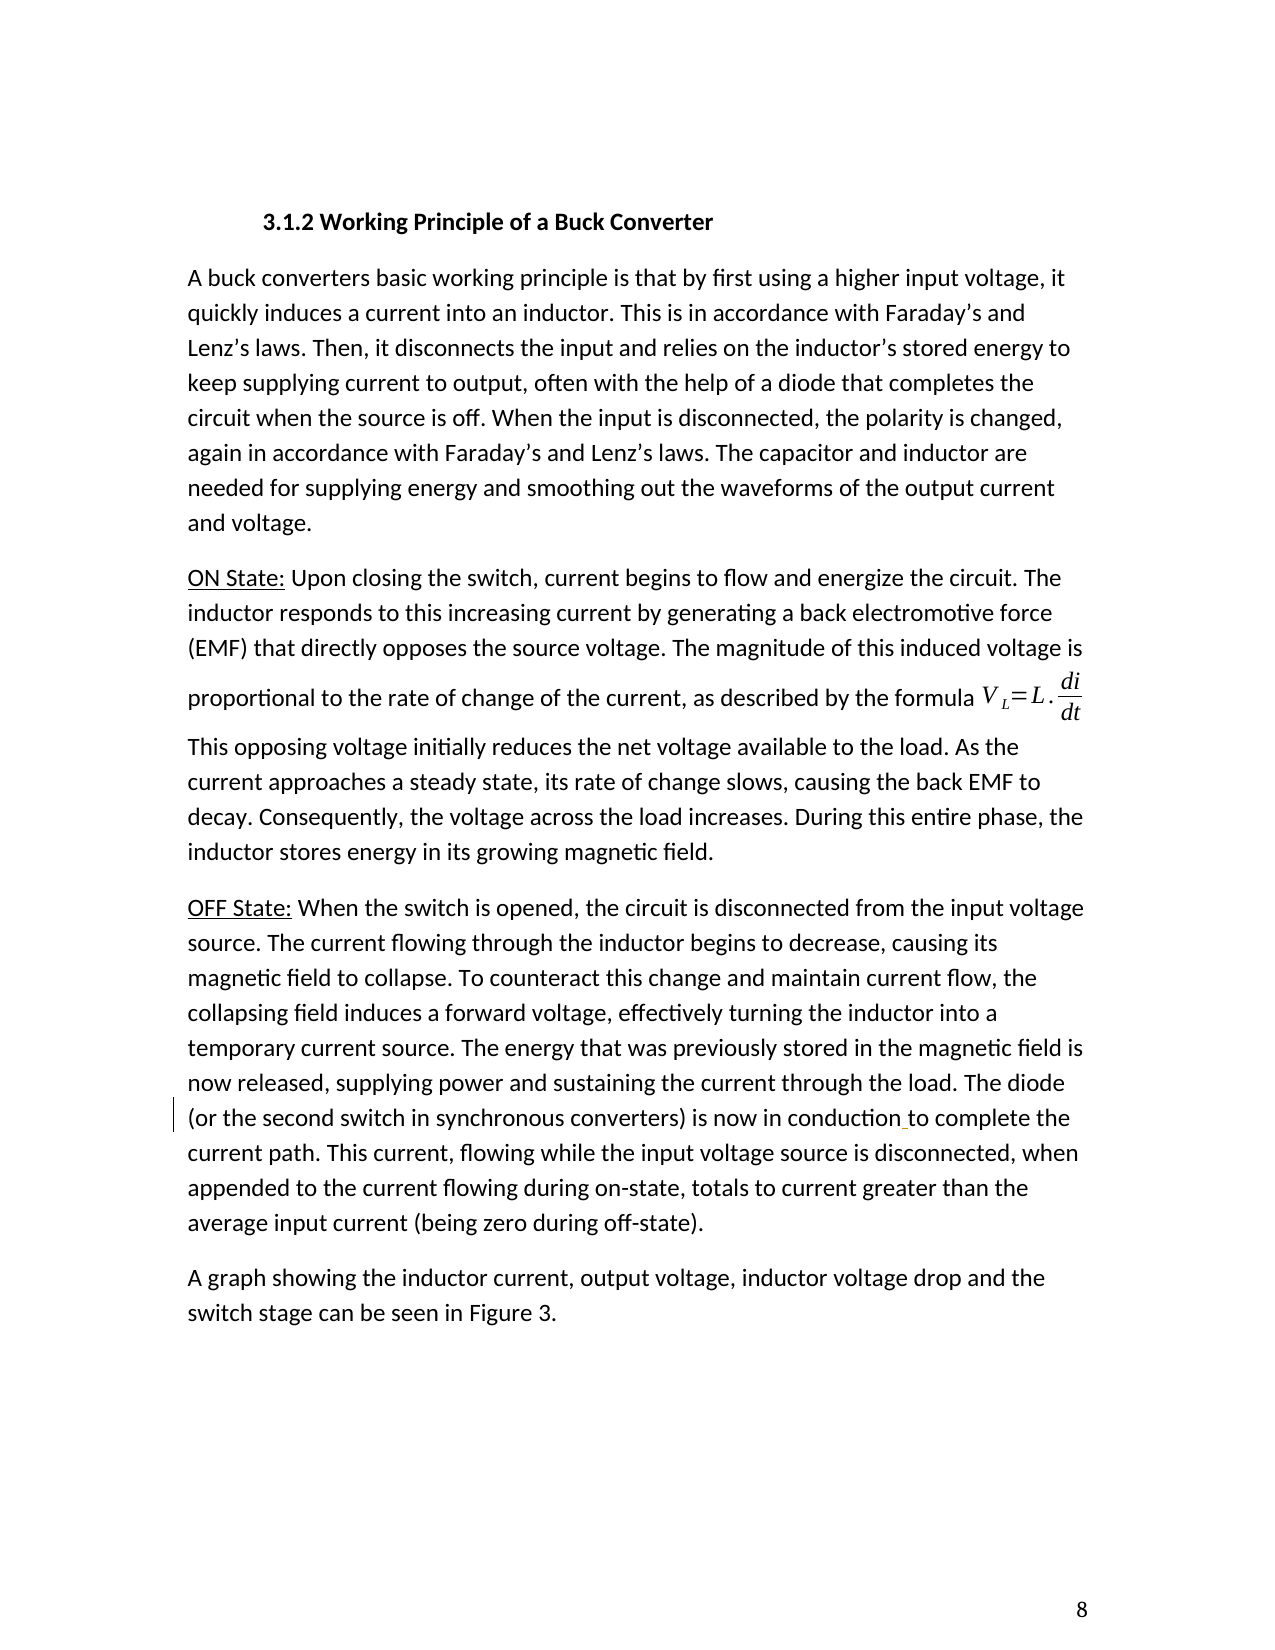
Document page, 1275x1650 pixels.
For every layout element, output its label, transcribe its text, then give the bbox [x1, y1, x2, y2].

text A graph showing the inductor current, output voltage, inductor voltage drop and the switch stage can be seen in Figure 3. [187, 1263, 1087, 1328]
text OFF State: When the switch is opened, the circuit is disconnected from the input voltage source. The current flowing through the inductor begins to decrease, causing its magnetic field to collapse. To counteract this change and maintain current flow, the collapsing field induces a forward voltage, effectively turning the inductor into a temporary current source. The energy that was previously stored in the magnetic field is now released, supplying power and sustaining the current through the load. The diode (or the second switch in synchronous converters) is now in conductionto complete the current path. This current, flowing while the input voltage source is disconnected, when appended to the current flowing during on-state, totals to current greater than the average input current (being zero during off-state). [187, 892, 1087, 1237]
text 3.1.2 Working Principle of a Buck Converter [187, 206, 1087, 236]
text A buck converters basic working principle is that by first using a higher input voltage, it quickly induces a current into an inductor. This is in accordance with Faraday’s and Lenz’s laws. Then, it disconnects the input and relies on the inductor’s stored energy to keep supplying current to output, often with the help of a diode that completes the circuit when the source is off. When the input is disconnected, the polarity is changed, again in accordance with Faraday’s and Lenz’s laws. The capacitor and inductor are needed for supplying energy and smoothing out the waveforms of the output current and voltage. [187, 262, 1087, 537]
text ON State: Upon closing the switch, current begins to flow and energize the circuit. The inductor responds to this increasing current by generating a back electromotive force (EMF) that directly opposes the source voltage. The magnitude of this induced voltage is proportional to the rate of change of the current, as described by the formula This opposing voltage initially reduces the net voltage available to the load. As the current approaches a steady state, its rate of change slows, causing the back EMF to decay. Consequently, the voltage across the load increases. During this entire phase, the inductor stores energy in its growing magnetic field. [187, 562, 1087, 866]
